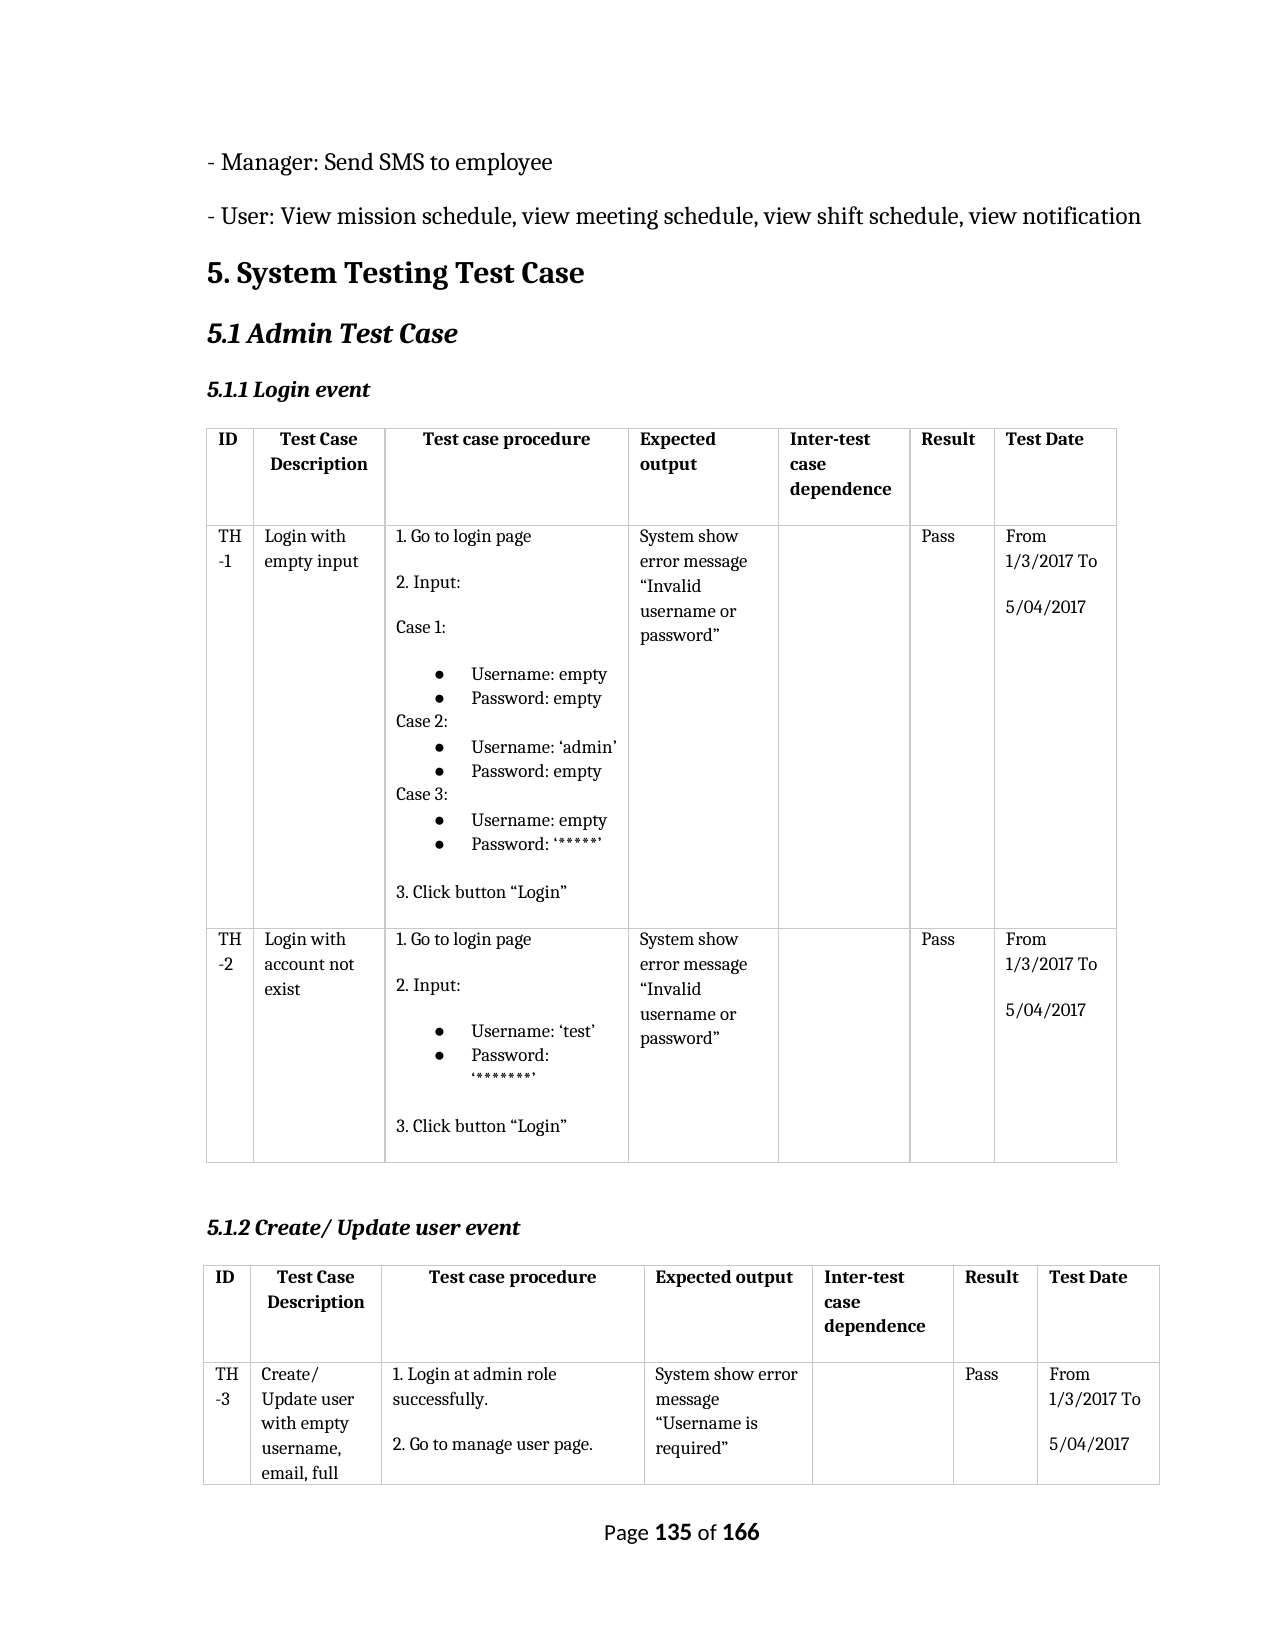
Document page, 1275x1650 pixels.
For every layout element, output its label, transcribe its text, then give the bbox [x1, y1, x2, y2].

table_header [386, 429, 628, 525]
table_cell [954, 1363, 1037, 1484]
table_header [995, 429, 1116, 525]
text - User: View mission schedule, view meeting schedule, view shift schedule, view notification [207, 202, 1157, 230]
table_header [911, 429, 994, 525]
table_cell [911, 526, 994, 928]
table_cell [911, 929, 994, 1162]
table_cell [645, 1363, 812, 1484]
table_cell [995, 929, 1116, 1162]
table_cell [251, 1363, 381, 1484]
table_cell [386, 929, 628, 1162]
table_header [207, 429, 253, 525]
text 5. System Testing Test Case [207, 255, 1157, 291]
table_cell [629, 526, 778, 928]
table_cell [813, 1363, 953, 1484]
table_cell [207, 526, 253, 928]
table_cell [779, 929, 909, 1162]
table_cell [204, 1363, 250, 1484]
text 5.1 Admin Test Case [207, 317, 1157, 351]
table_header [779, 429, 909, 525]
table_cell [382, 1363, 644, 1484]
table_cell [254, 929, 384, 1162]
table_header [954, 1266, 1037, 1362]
text 5.1.1 Login event [207, 377, 1157, 403]
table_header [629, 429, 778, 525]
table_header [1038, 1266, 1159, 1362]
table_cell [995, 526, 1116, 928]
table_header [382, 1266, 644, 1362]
text 5.1.2 Create/ Update user event [207, 1214, 1157, 1241]
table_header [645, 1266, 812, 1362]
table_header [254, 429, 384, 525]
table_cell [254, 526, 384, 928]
text - Manager: Send SMS to employee [207, 148, 1157, 176]
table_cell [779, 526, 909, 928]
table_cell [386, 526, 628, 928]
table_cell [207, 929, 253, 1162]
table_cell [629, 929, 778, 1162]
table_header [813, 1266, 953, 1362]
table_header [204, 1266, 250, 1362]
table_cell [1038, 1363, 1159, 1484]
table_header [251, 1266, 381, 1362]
